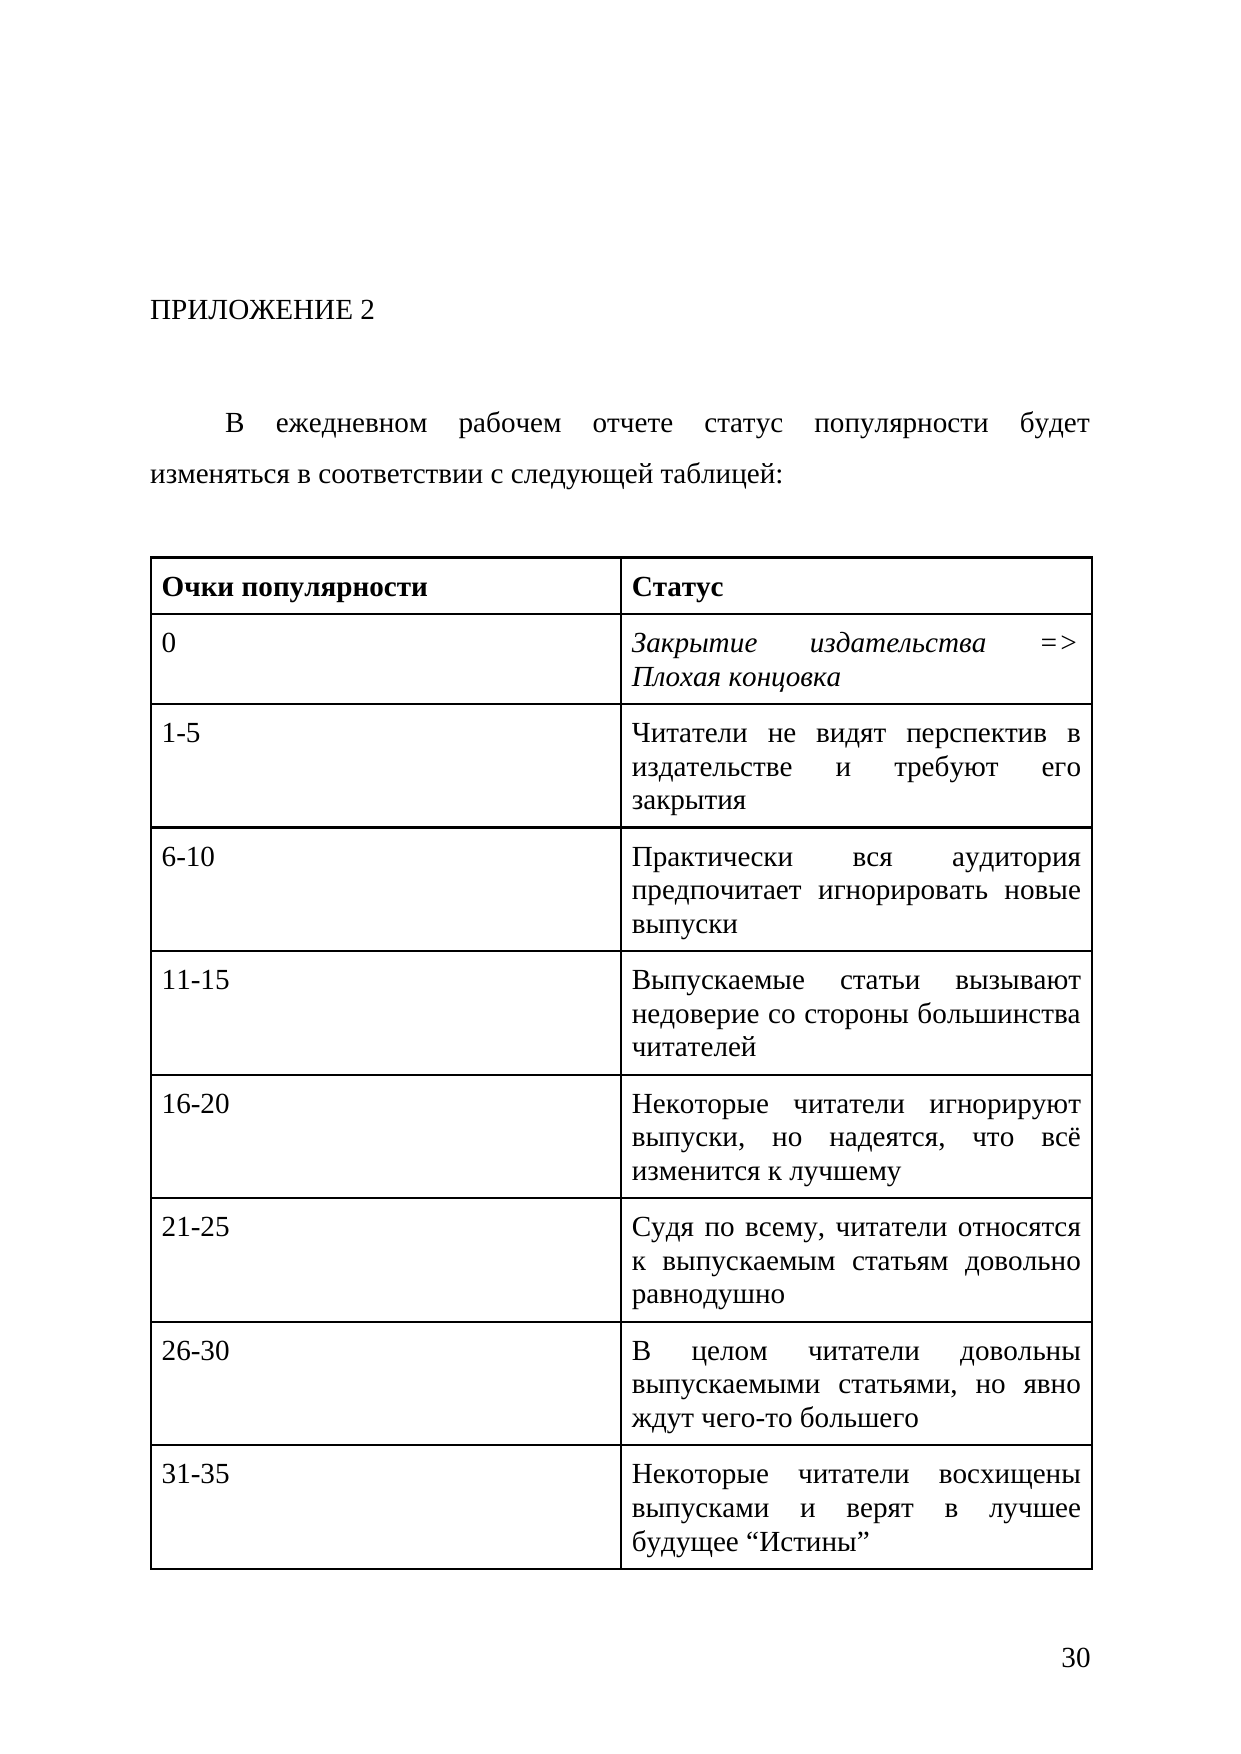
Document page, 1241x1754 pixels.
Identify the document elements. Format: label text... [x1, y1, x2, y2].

table_cell 31-35 [152, 1446, 620, 1568]
table_cell 26-30 [152, 1323, 620, 1444]
table_header Очки популярности [152, 559, 620, 613]
table_cell Некоторые читатели восхищены выпусками и верят в лучшее будущее “Истины” [622, 1446, 1091, 1568]
table_cell Практически вся аудитория предпочитает игнорировать новые выпуски [622, 829, 1091, 950]
table_cell В целом читатели довольны выпускаемыми статьями, но явно ждут чего-то большего [622, 1323, 1091, 1444]
table_cell Судя по всему, читатели относятся к выпускаемым статьям довольно равнодушно [622, 1199, 1091, 1321]
table_cell Закрытие издательства => Плохая концовка [622, 615, 1091, 703]
table_cell Выпускаемые статьи вызывают недоверие со стороны большинства читателей [622, 952, 1091, 1073]
table_cell 0 [152, 615, 620, 703]
table_cell Некоторые читатели игнорируют выпуски, но надеятся, что всё изменится к лучшему [622, 1076, 1091, 1197]
text ПРИЛОЖЕНИЕ 2 [150, 292, 1090, 326]
table_header Статус [622, 559, 1091, 613]
table_cell 11-15 [152, 952, 620, 1073]
table_cell 6-10 [152, 829, 620, 950]
table_cell 21-25 [152, 1199, 620, 1321]
table_cell Читатели не видят перспектив в издательстве и требуют его закрытия [622, 705, 1091, 826]
text В ежедневном рабочем отчете статус популярности будет изменяться в соответствии с следующей таблицей: [150, 405, 1090, 489]
table_cell 16-20 [152, 1076, 620, 1197]
table_cell 1-5 [152, 705, 620, 826]
